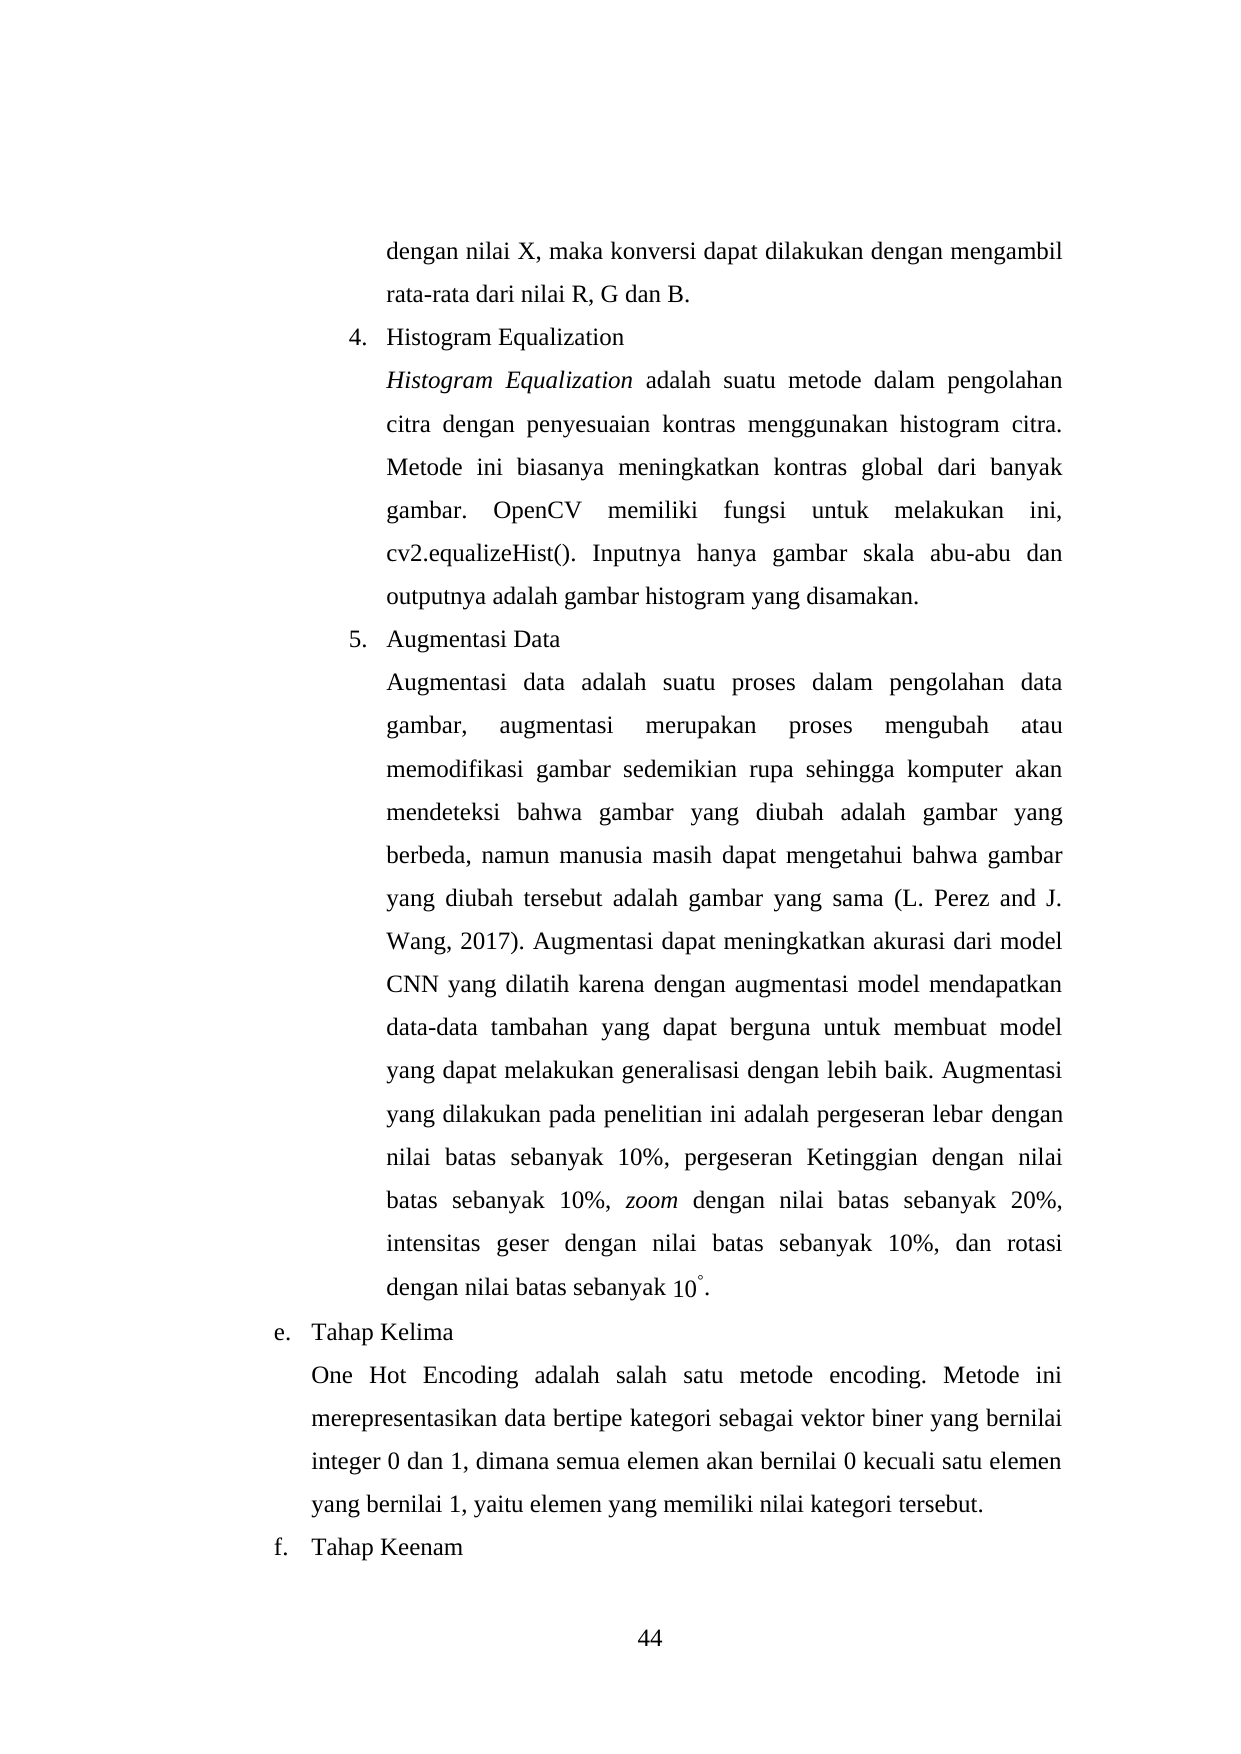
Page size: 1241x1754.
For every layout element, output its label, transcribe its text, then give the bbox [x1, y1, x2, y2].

list Tahap Keenam [274, 1532, 1063, 1561]
text One Hot Encoding adalah salah satu metode encoding. Metode ini merepresentasikan data bertipe kategori sebagai vektor biner yang bernilai integer 0 dan 1, dimana semua elemen akan bernilai 0 kecuali satu elemen yang bernilai 1, yaitu elemen yang memiliki nilai kategori tersebut. [311, 1360, 1063, 1518]
list Histogram Equalization [349, 322, 1063, 351]
list Tahap Kelima [274, 1317, 1063, 1346]
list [386, 236, 1063, 308]
list Augmentasi data adalah suatu proses dalam pengolahan data gambar, augmentasi merupakan proses mengubah atau memodifikasi gambar sedemikian rupa sehingga komputer akan mendeteksi bahwa gambar yang diubah adalah gambar yang berbeda, namun manusia masih dapat mengetahui bahwa gambar yang diubah tersebut adalah gambar yang sama (L. Perez and J. Wang, 2017). Augmentasi dapat meningkatkan akurasi dari model CNN yang dilatih karena dengan augmentasi model mendapatkan data-data tambahan yang dapat berguna untuk membuat model yang dapat melakukan generalisasi dengan lebih baik. Augmentasi yang dilakukan pada penelitian ini adalah pergeseran lebar dengan nilai batas sebanyak 10%, pergeseran Ketinggian dengan nilai batas sebanyak 10%, zoom dengan nilai batas sebanyak 20%, intensitas geser dengan nilai batas sebanyak 10%, dan rotasi dengan nilai batas sebanyak . [386, 667, 1063, 1302]
list Histogram Equalization adalah suatu metode dalam pengolahan citra dengan penyesuaian kontras menggunakan histogram citra. Metode ini biasanya meningkatkan kontras global dari banyak gambar. OpenCV memiliki fungsi untuk melakukan ini, cv2.equalizeHist(). Inputnya hanya gambar skala abu-abu dan outputnya adalah gambar histogram yang disamakan. [386, 366, 1063, 610]
list Augmentasi Data [349, 624, 1063, 653]
